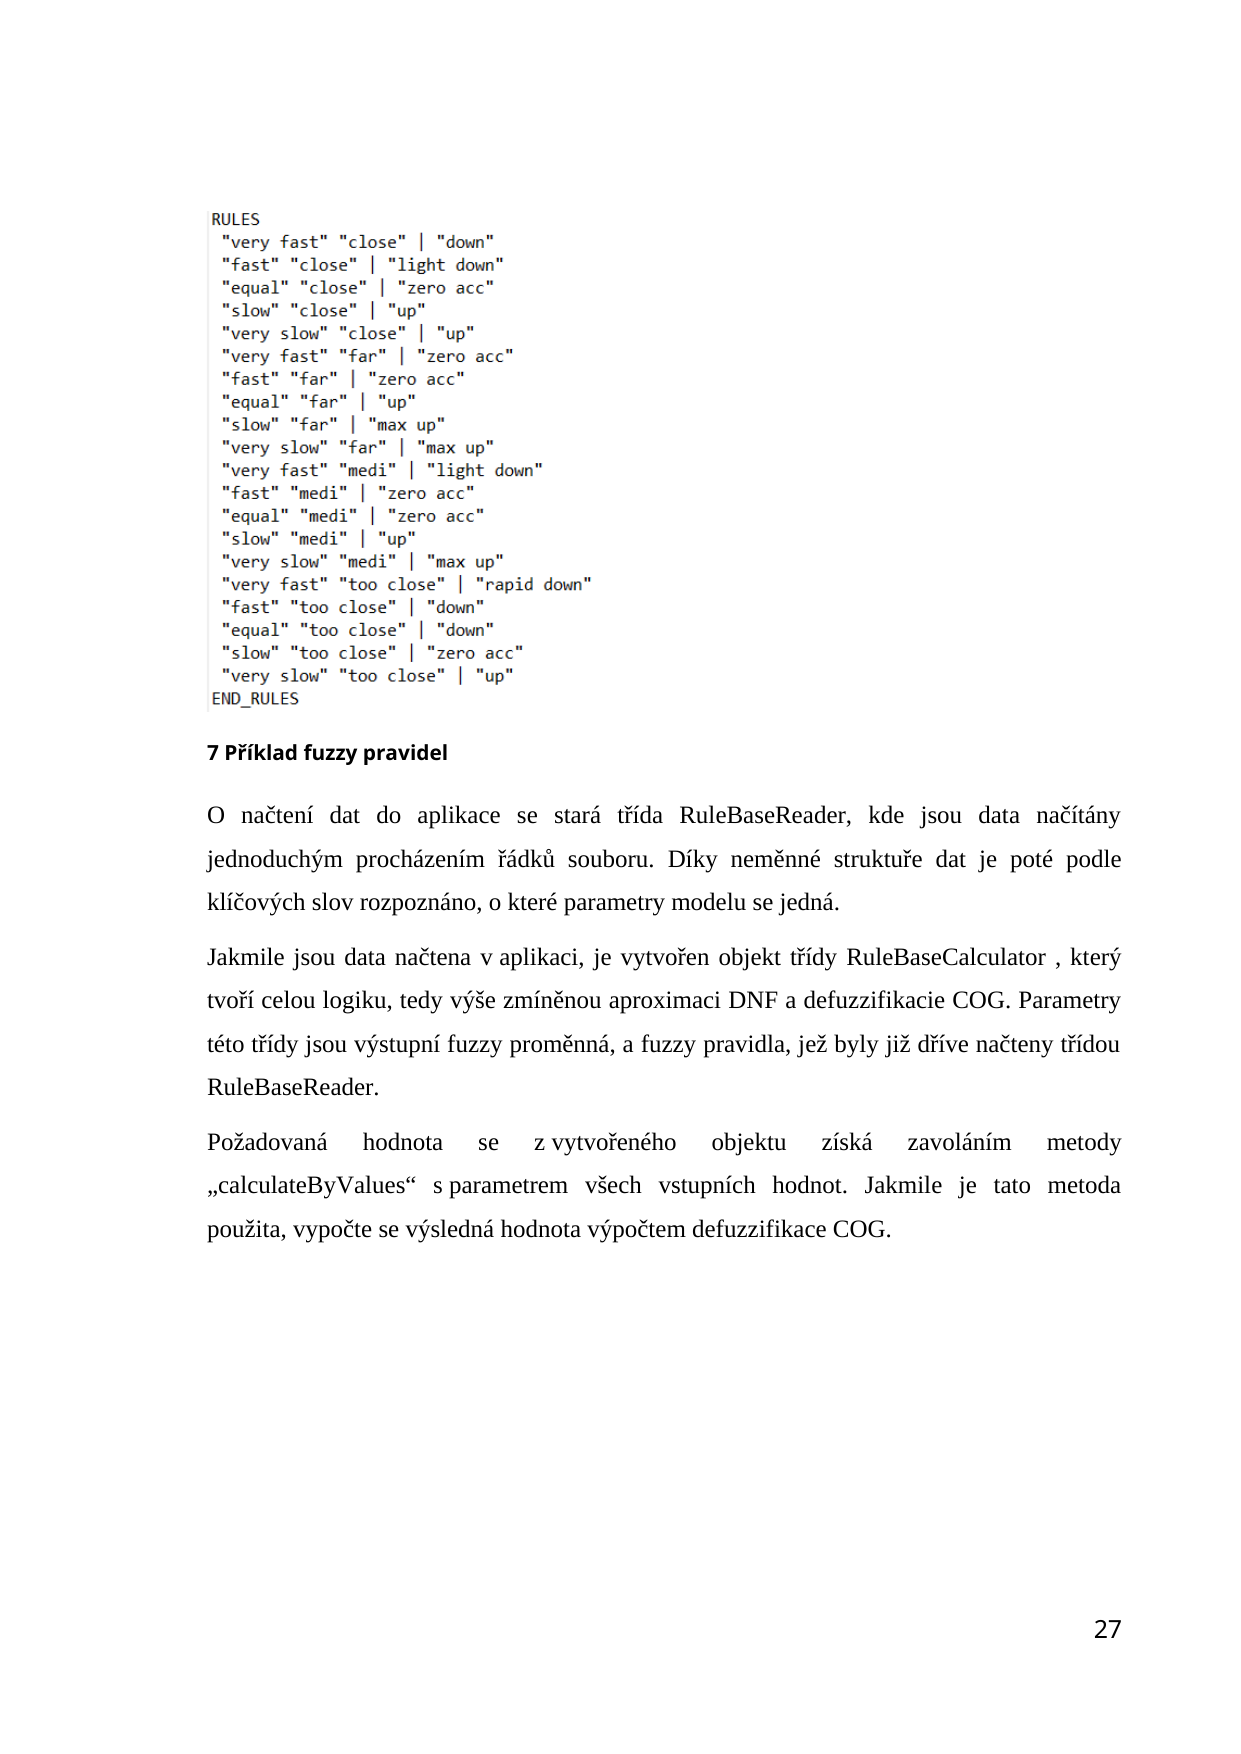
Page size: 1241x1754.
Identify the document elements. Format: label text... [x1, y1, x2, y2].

text Požadovaná hodnota se z vytvořeného objektu získá zavoláním metody „calculateByValues“ s parametrem všech vstupních hodnot. Jakmile je tato metoda použita, vypočte se výsledná hodnota výpočtem defuzzifikace COG. [207, 1127, 1122, 1242]
text 7 Příklad fuzzy pravidel [207, 738, 1122, 767]
text Jakmile jsou data načtena v aplikaci, je vytvořen objekt třídy RuleBaseCalculator , který tvoří celou logiku, tedy výše zmíněnou aproximaci DNF a defuzzifikacie COG. Parametry této třídy jsou výstupní fuzzy proměnná, a fuzzy pravidla, jež byly již dříve načteny třídou RuleBaseReader. [207, 942, 1122, 1101]
picture [206, 211, 617, 712]
text O načtení dat do aplikace se stará třída RuleBaseReader, kde jsou data načítány jednoduchým procházením řádků souboru. Díky neměnné struktuře dat je poté podle klíčových slov rozpoznáno, o které parametry modelu se jedná. [207, 801, 1122, 916]
